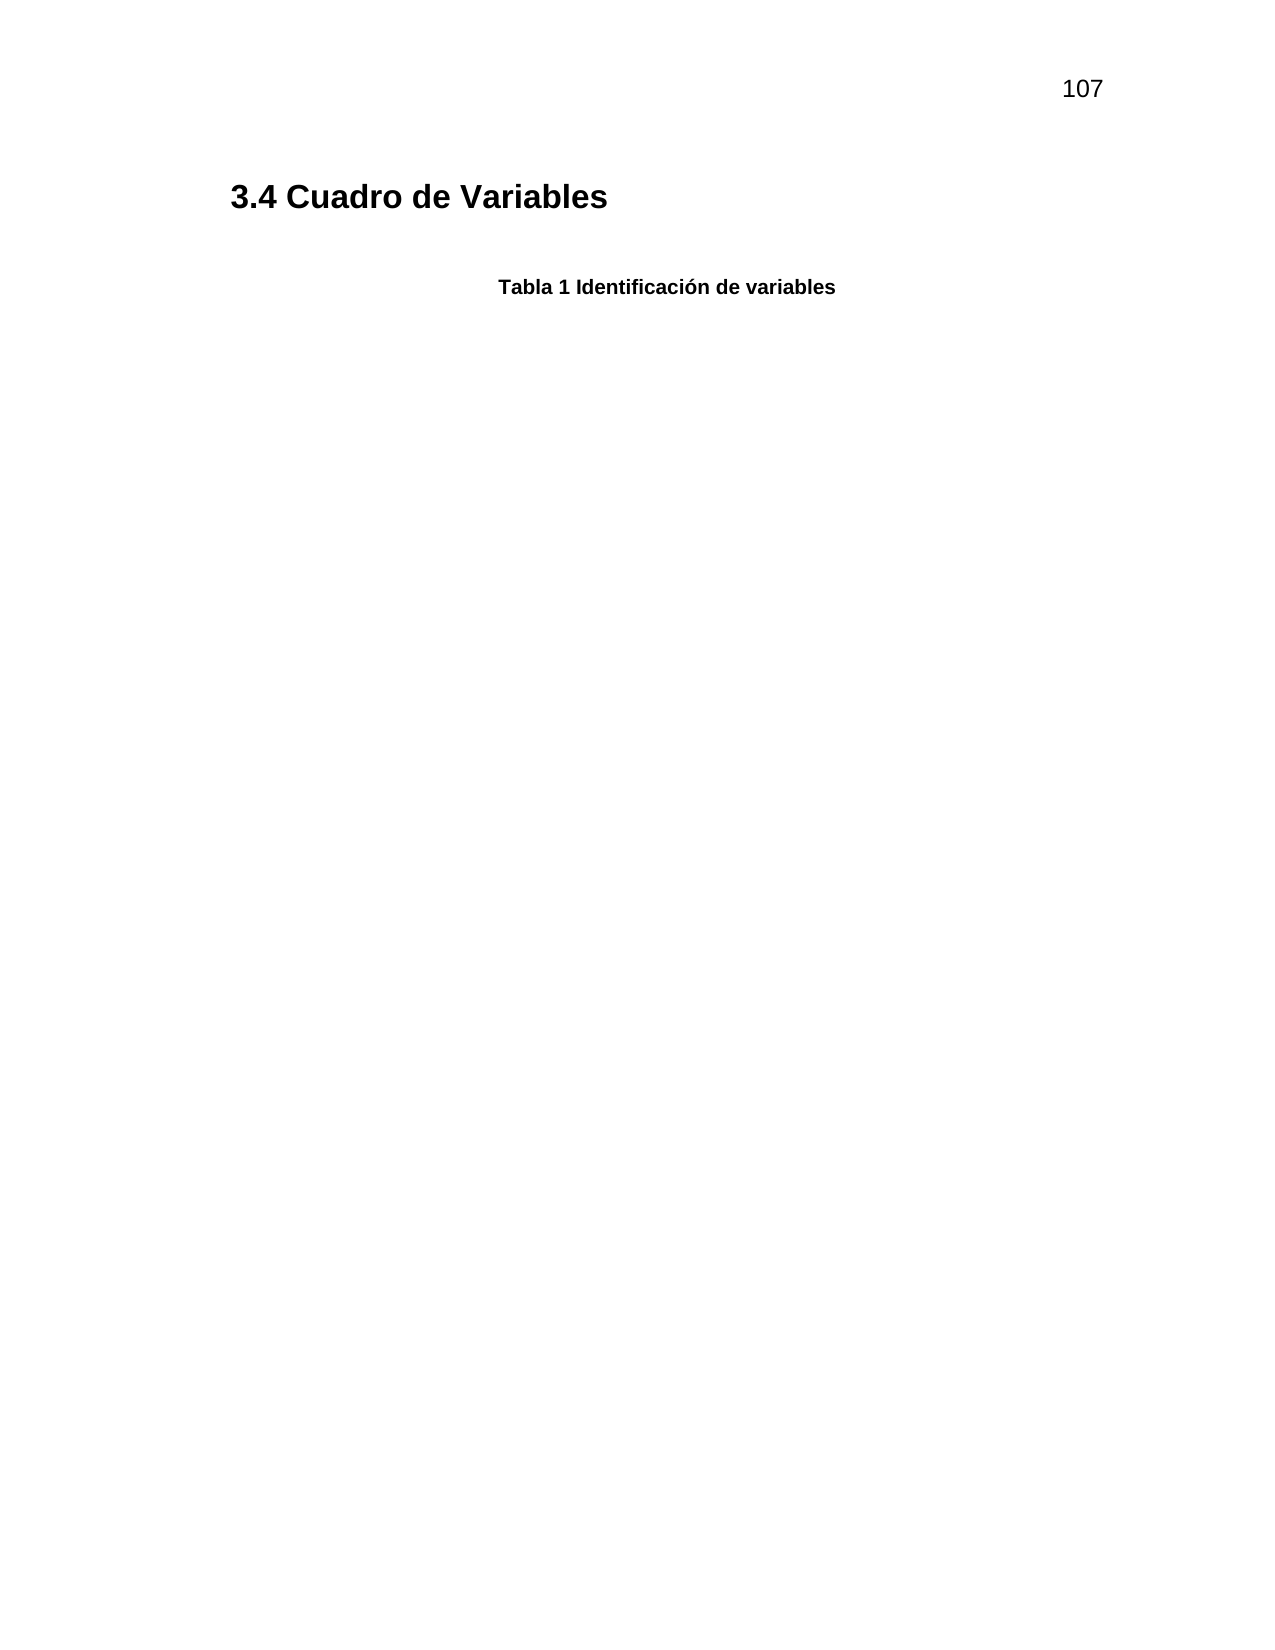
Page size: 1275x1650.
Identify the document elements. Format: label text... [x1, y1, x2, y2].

subtitle 3.4 Cuadro de Variables [230, 177, 1104, 216]
subtitle Tabla 1 Identificación de variables [230, 275, 1104, 299]
